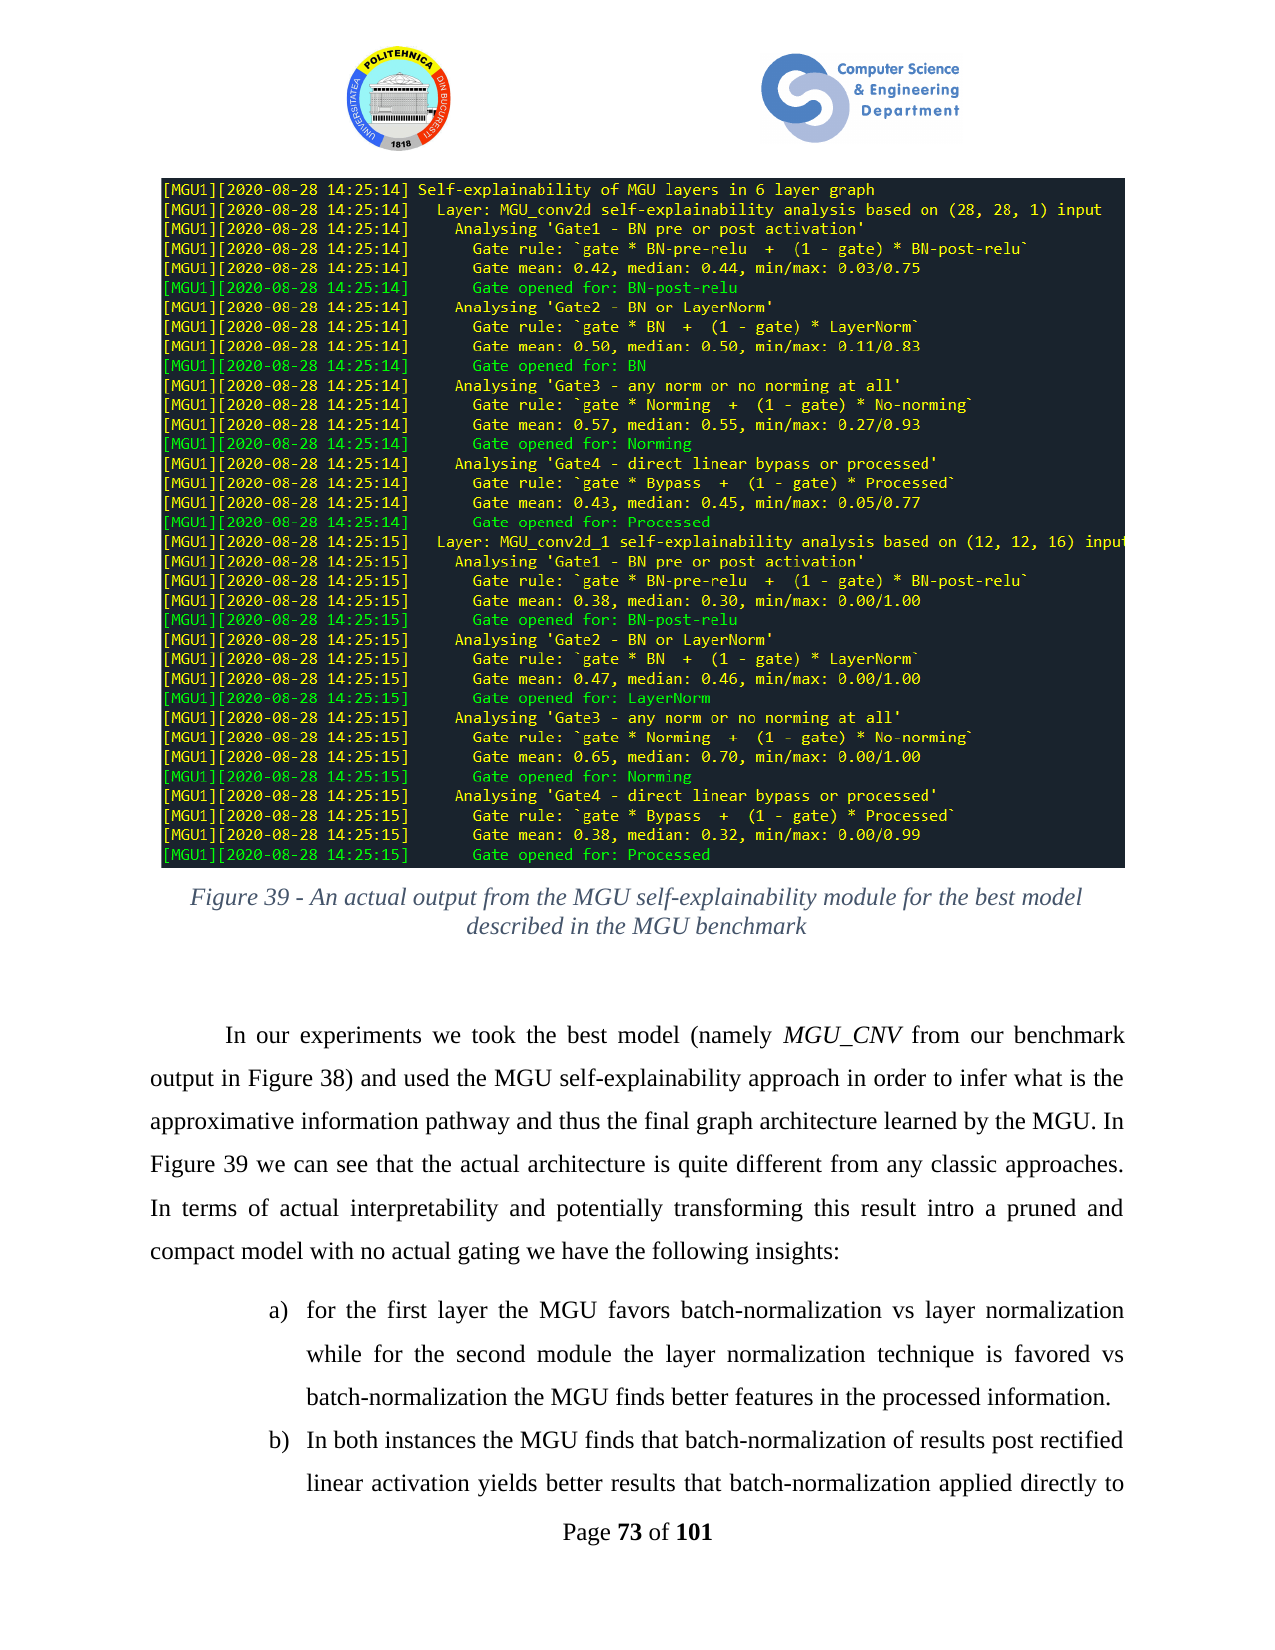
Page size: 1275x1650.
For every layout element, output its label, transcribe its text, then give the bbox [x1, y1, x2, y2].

picture [346, 46, 451, 151]
table_header Figure 39 - An actual output from the MGU self-explainability module for the best model described in the MGU benchmark [150, 179, 1125, 960]
picture [161, 178, 1125, 868]
text In our experiments we took the best model (namely MGU_CNV from our benchmark output in Figure 38) and used the MGU self-explainability approach in order to infer what is the approximative information pathway and thus the final graph architecture learned by the MGU. In Figure 39 we can see that the actual architecture is quite different from any classic approaches. In terms of actual interpretability and potentially transforming this result intro a pruned and compact model with no actual gating we have the following insights: [150, 1020, 1125, 1264]
list for the first layer the MGU favors batch-normalization vs layer normalization while for the second module the layer normalization technique is favored vs batch-normalization the MGU finds better features in the processed information. [269, 1296, 1125, 1411]
picture [760, 53, 963, 144]
